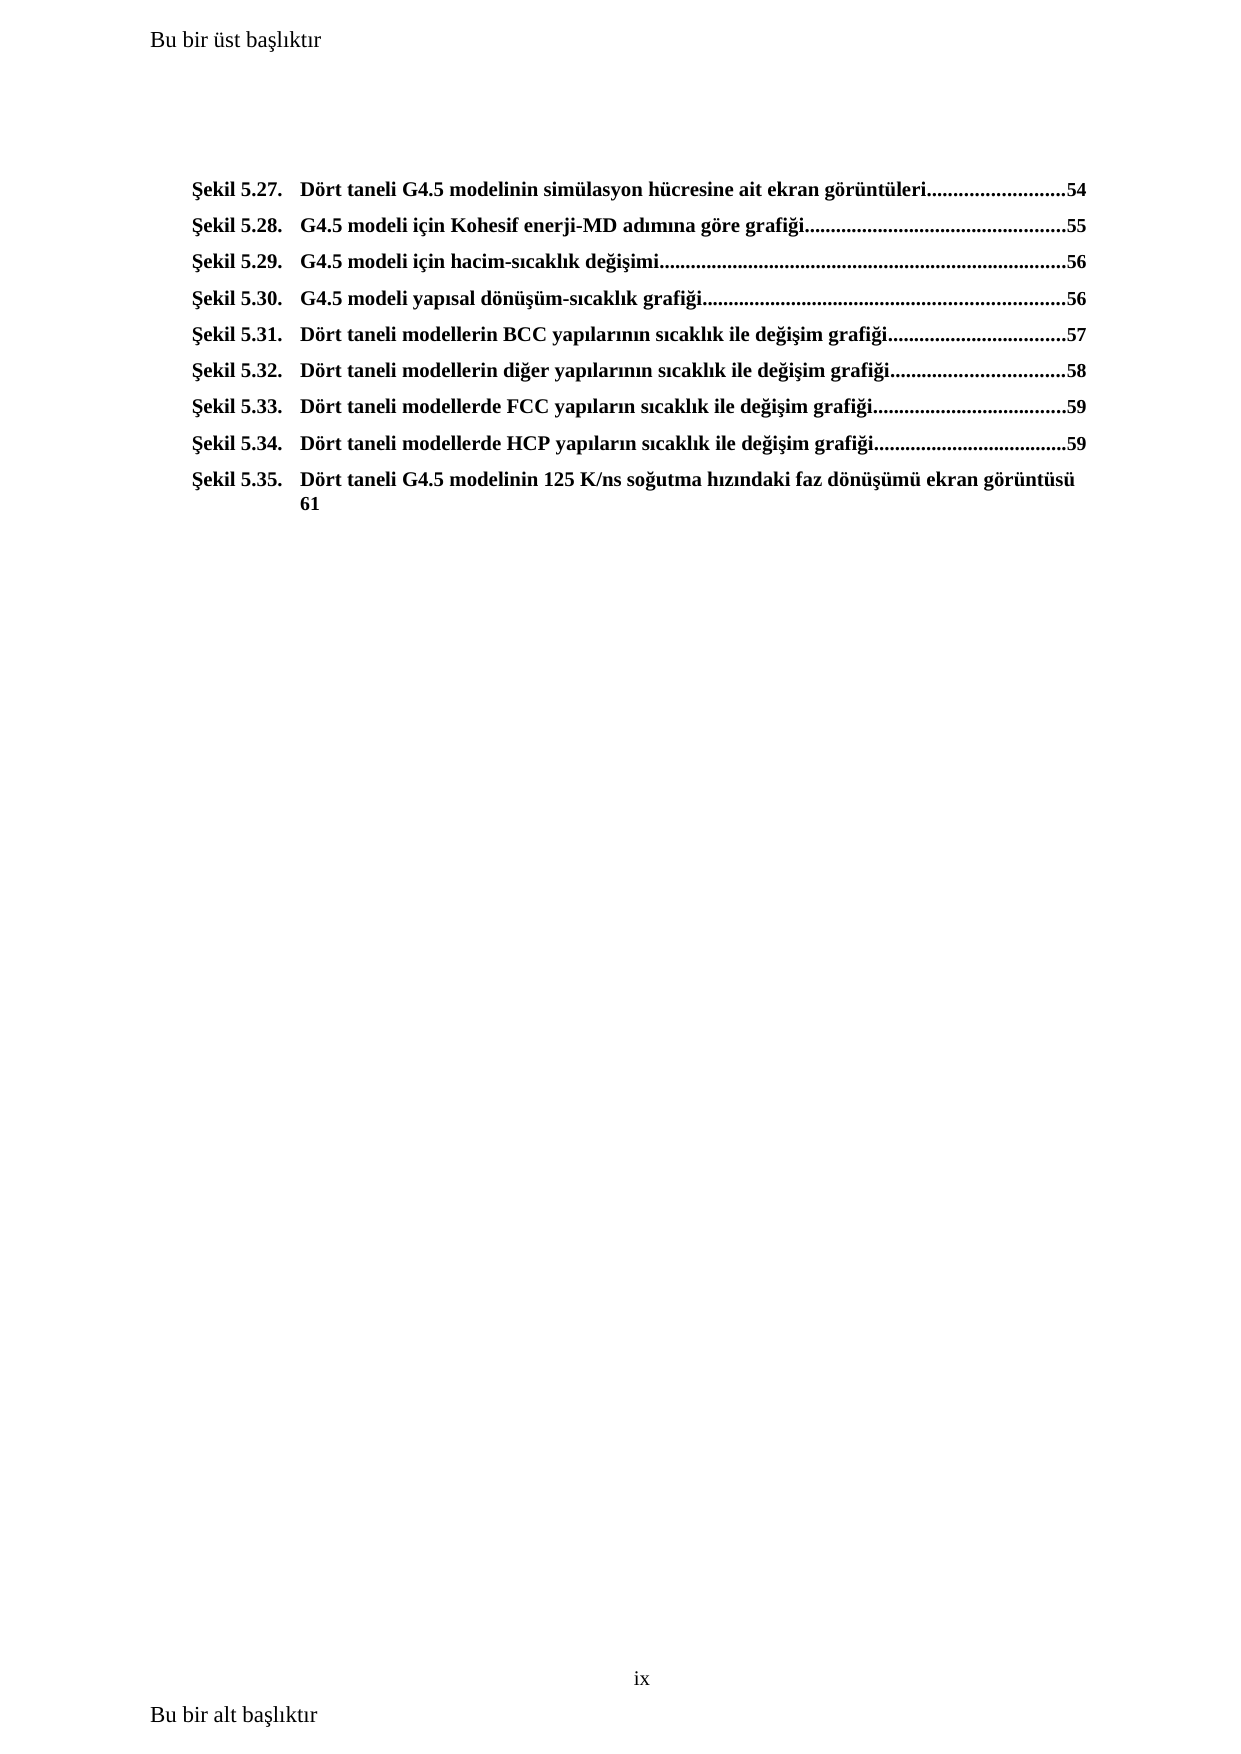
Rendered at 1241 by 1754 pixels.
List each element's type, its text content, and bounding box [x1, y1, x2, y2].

text Şekil 5.29. G4.5 modeli için hacim-sıcaklık değişimi 56 [192, 249, 1090, 273]
text Şekil 5.30. G4.5 modeli yapısal dönüşüm-sıcaklık grafiği 56 [192, 286, 1090, 309]
text Şekil 5.28. G4.5 modeli için Kohesif enerji-MD adımına göre grafiği 55 [192, 213, 1090, 237]
text Şekil 5.32. Dört taneli modellerin diğer yapılarının sıcaklık ile değişim grafiği 58 [192, 358, 1090, 382]
text Şekil 5.35. Dört taneli G4.5 modelinin 125 K/ns soğutma hızındaki faz dönüşümü ekran görüntüsü 61 [192, 467, 1090, 515]
text ix [150, 1666, 1133, 1690]
text Şekil 5.33. Dört taneli modellerde FCC yapıların sıcaklık ile değişim grafiği 59 [192, 394, 1090, 418]
text Şekil 5.31. Dört taneli modellerin BCC yapılarının sıcaklık ile değişim grafiği 57 [192, 322, 1090, 346]
text Şekil 5.27. Dört taneli G4.5 modelinin simülasyon hücresine ait ekran görüntüleri 54 [192, 177, 1090, 201]
text Şekil 5.34. Dört taneli modellerde HCP yapıların sıcaklık ile değişim grafiği 59 [192, 431, 1090, 455]
